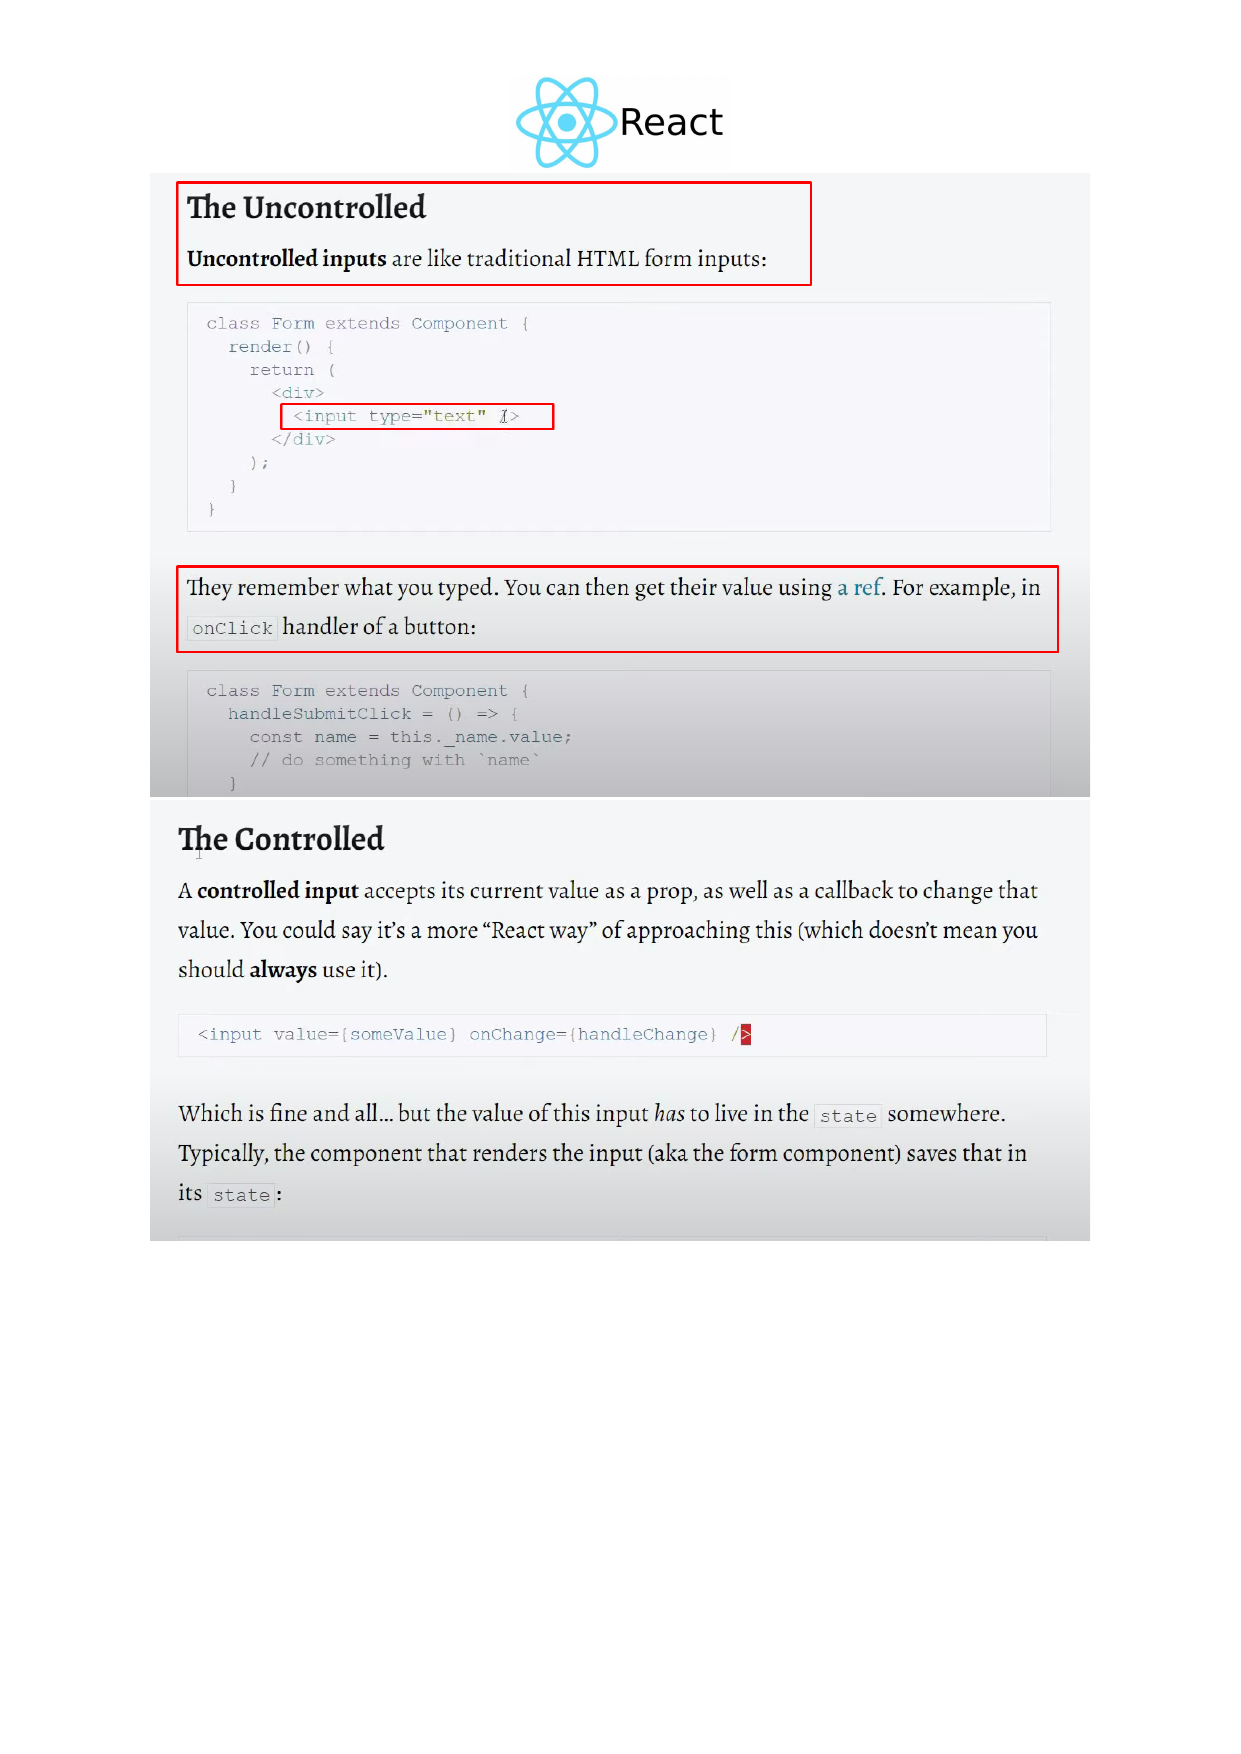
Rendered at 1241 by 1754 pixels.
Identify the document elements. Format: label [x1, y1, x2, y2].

picture [150, 173, 1091, 797]
picture [150, 800, 1091, 1241]
picture [509, 75, 731, 171]
